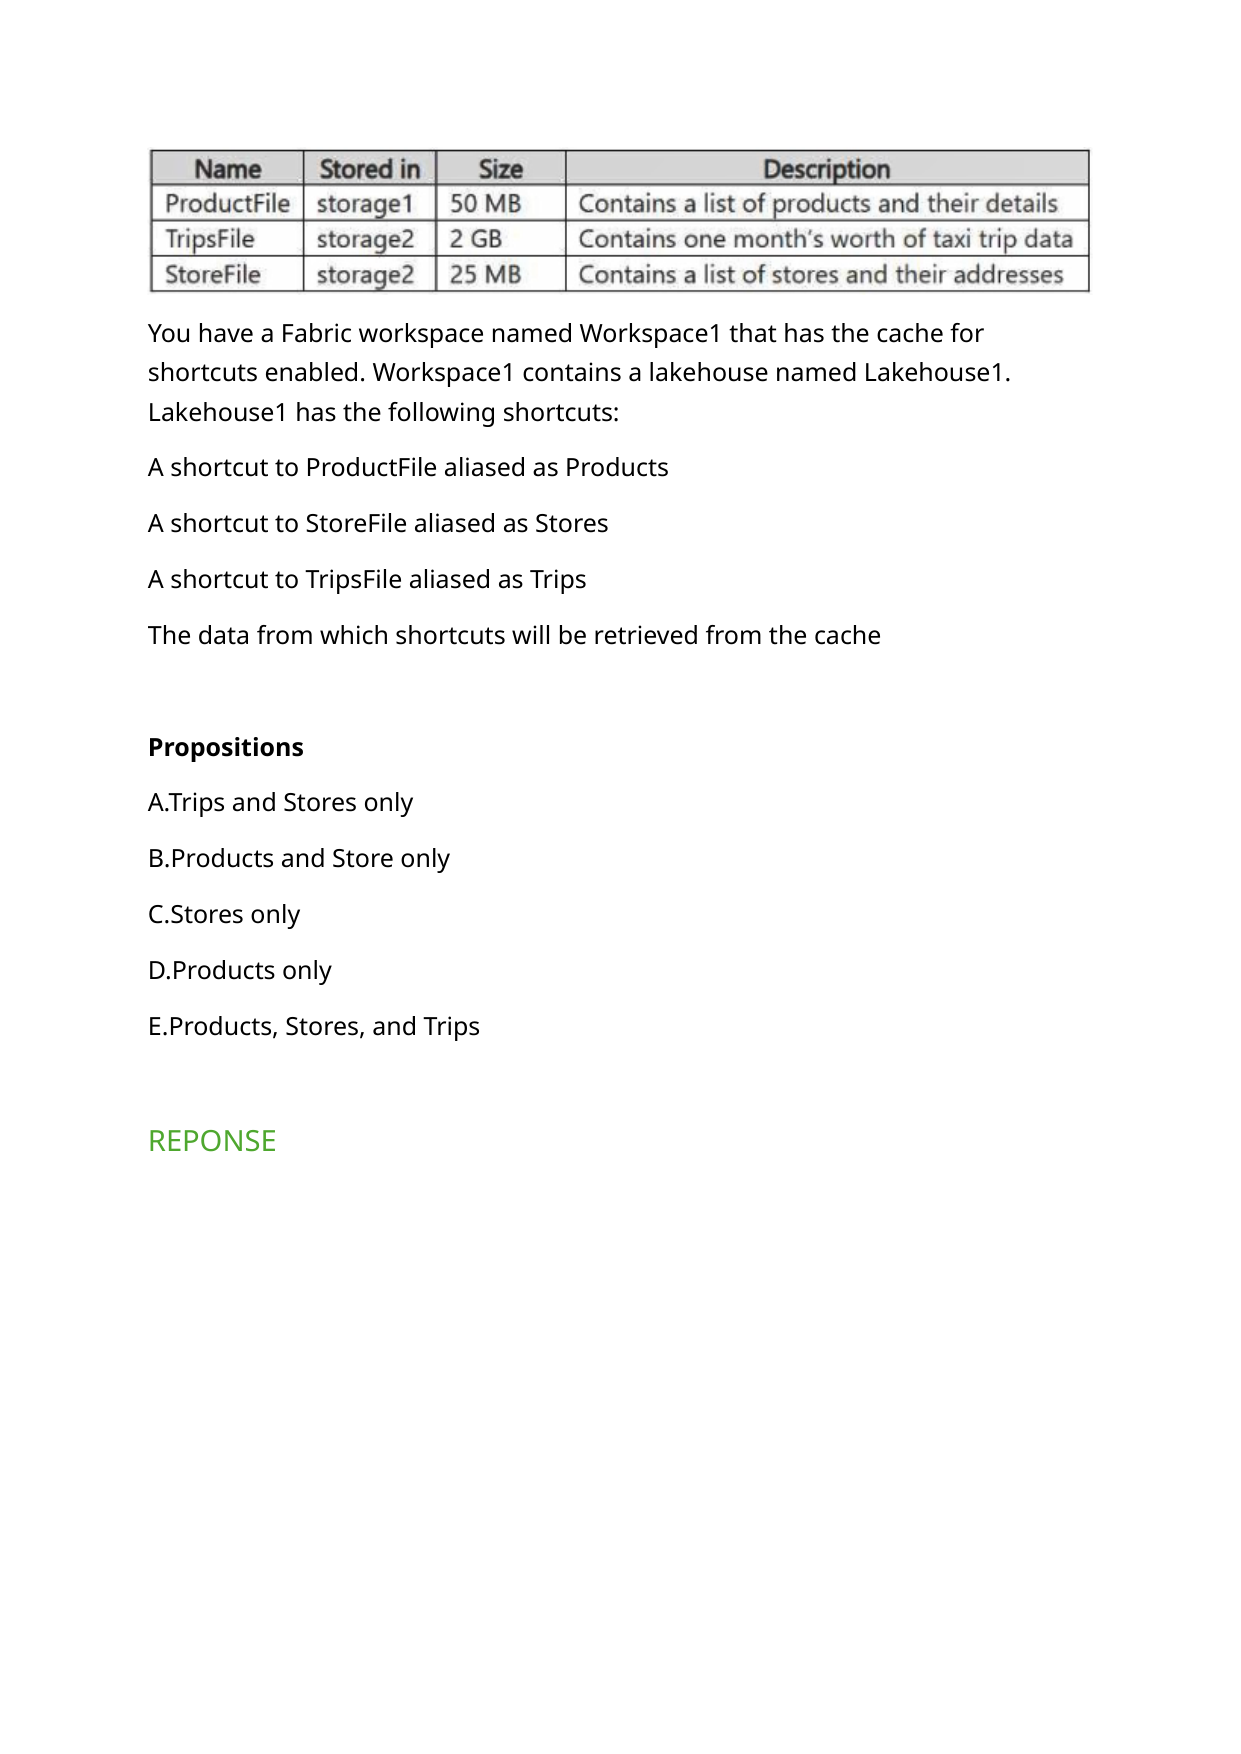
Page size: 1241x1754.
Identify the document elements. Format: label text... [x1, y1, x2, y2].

text E.Products, Stores, and Trips [148, 1008, 1093, 1042]
text C.Stores only [148, 897, 1093, 931]
text The data from which shortcuts will be retrieved from the cache [148, 618, 1093, 652]
picture [147, 147, 1093, 295]
text D.Products only [148, 953, 1093, 987]
text A shortcut to StoreFile aliased as Stores [148, 506, 1093, 540]
text You have a Fabric workspace named Workspace1 that has the cache for shortcuts enabled. Workspace1 contains a lakehouse named Lakehouse1. Lakehouse1 has the following shortcuts: [148, 316, 1093, 428]
subtitle REPONSE [148, 1120, 1093, 1160]
text Propositions [148, 729, 1093, 763]
text B.Products and Store only [148, 841, 1093, 875]
text A shortcut to TripsFile aliased as Trips [148, 562, 1093, 596]
text A shortcut to ProductFile aliased as Products [148, 450, 1093, 484]
text A.Trips and Stores only [148, 785, 1093, 819]
